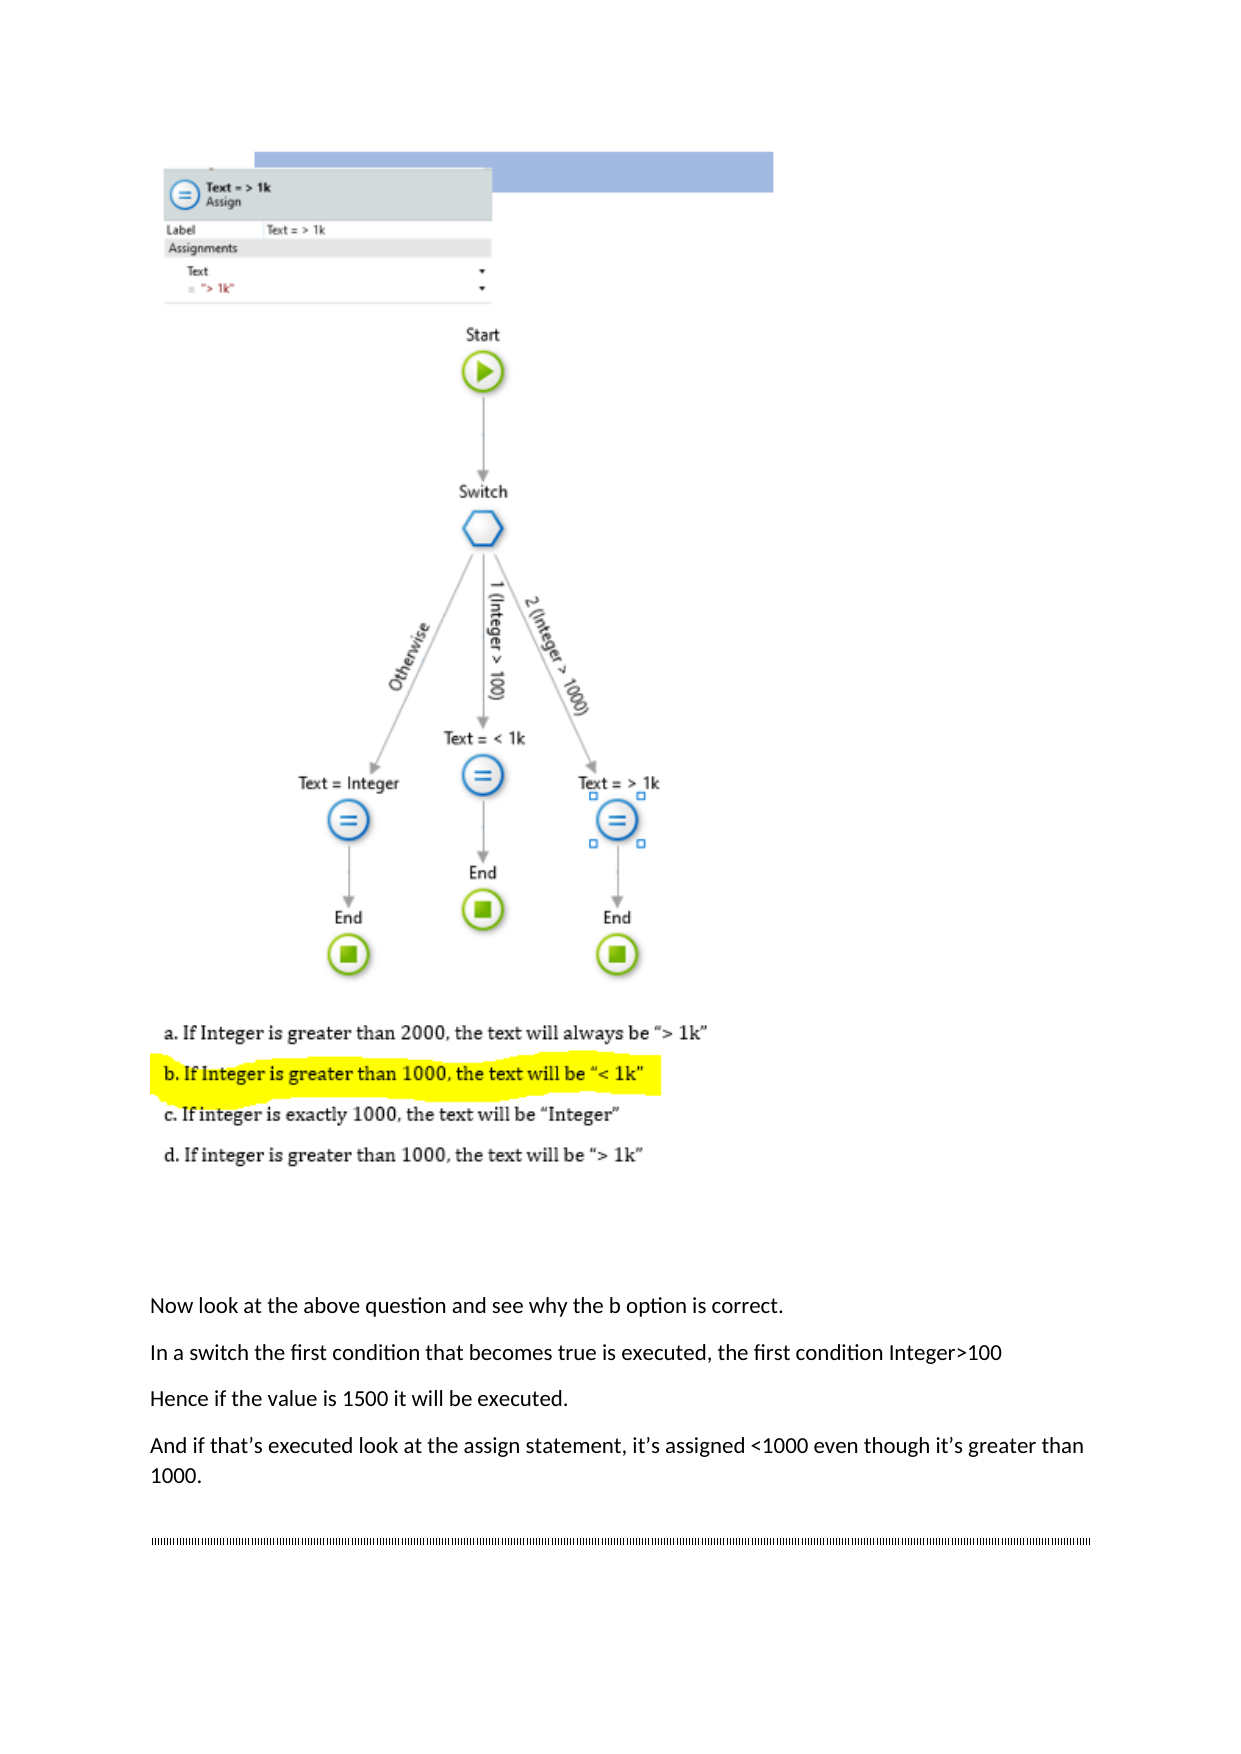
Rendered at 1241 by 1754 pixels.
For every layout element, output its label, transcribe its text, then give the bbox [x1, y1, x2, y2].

text Now look at the above question and see why the b option is correct. [150, 1291, 1090, 1319]
text Hence if the value is 1500 it will be executed. [150, 1384, 1090, 1412]
picture [150, 150, 774, 1179]
text In a switch the first condition that becomes true is executed, the first condition Integer>100 [150, 1338, 1090, 1366]
text And if that’s executed look at the assign statement, it’s assigned <1000 even though it’s greater than 1000. [150, 1431, 1090, 1489]
